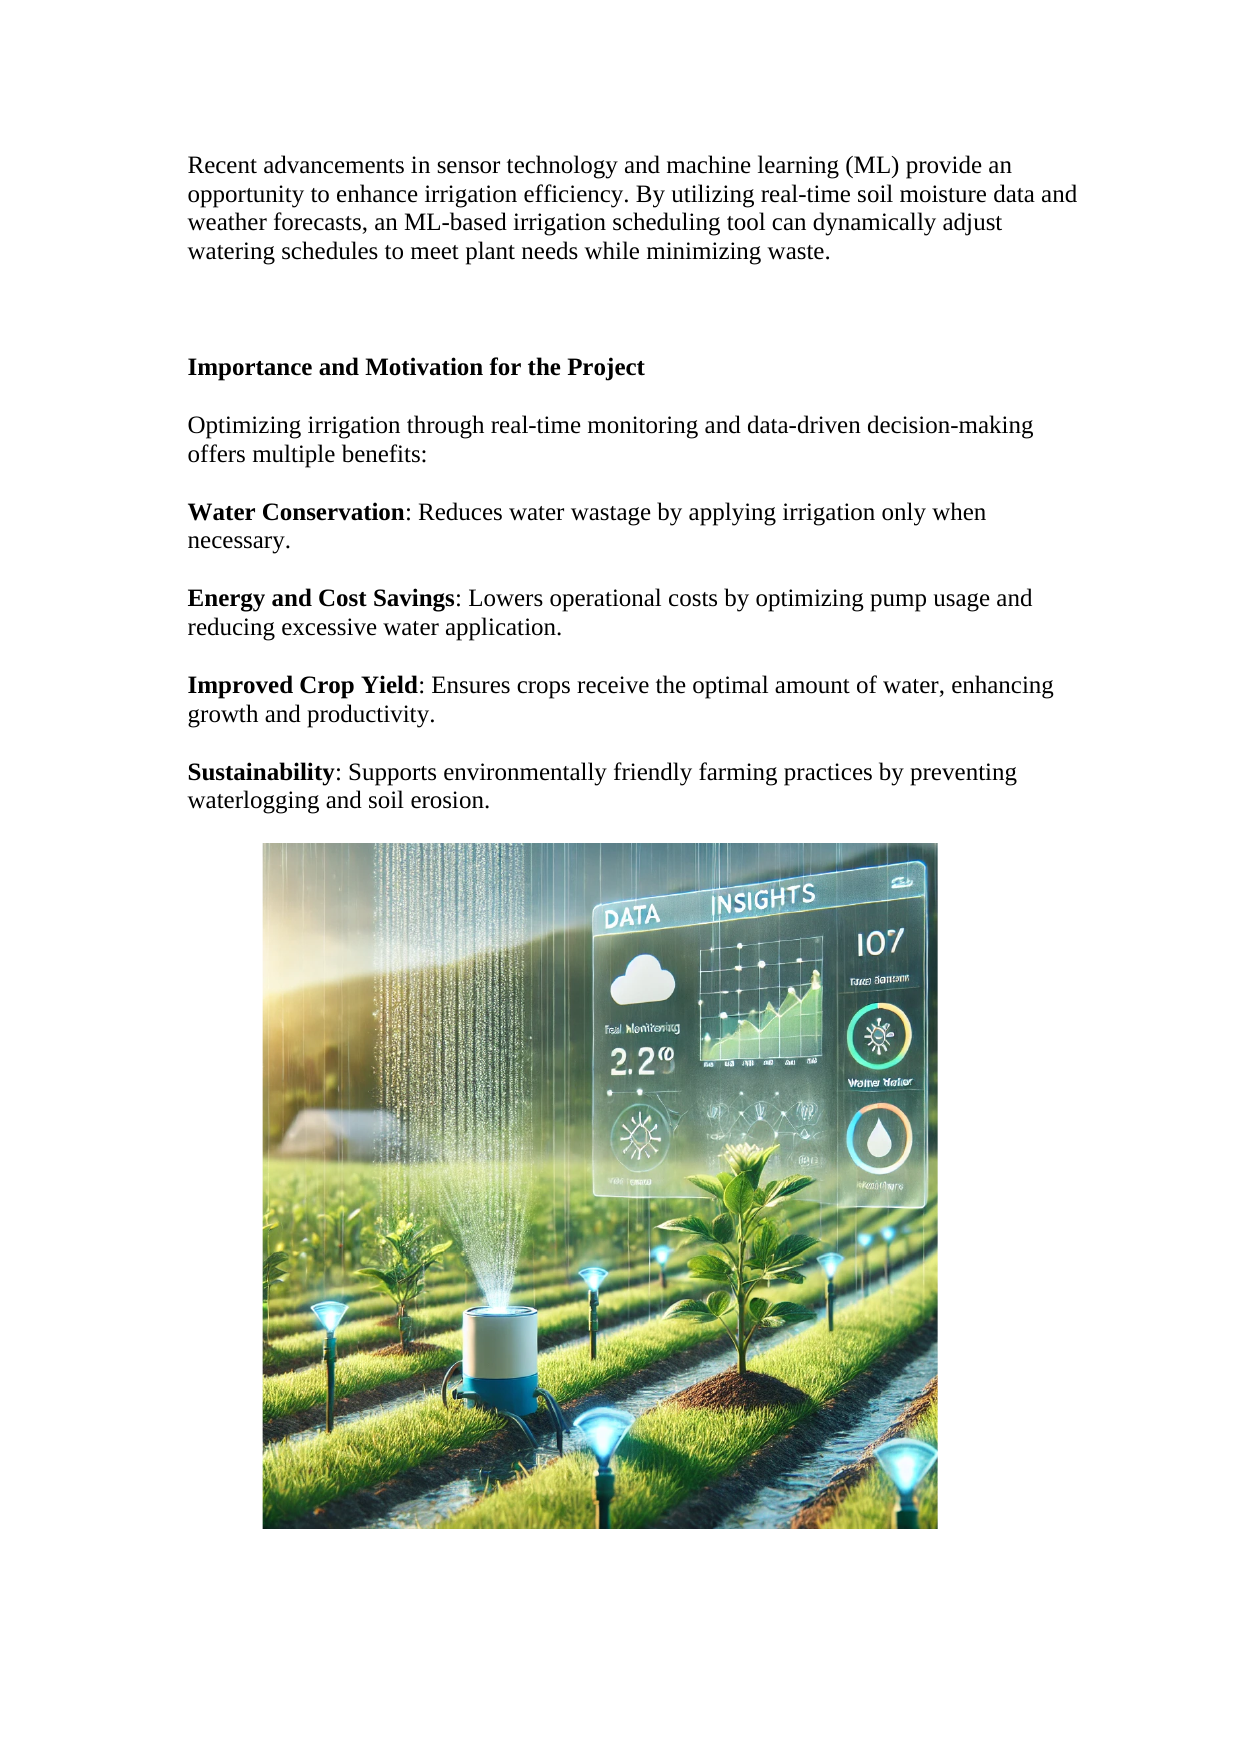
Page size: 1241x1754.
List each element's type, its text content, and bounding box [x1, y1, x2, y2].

text Sustainability: Supports environmentally friendly farming practices by preventing waterlogging and soil erosion. [187, 757, 1090, 814]
text Water Conservation: Reduces water wastage by applying irrigation only when necessary. [187, 497, 1090, 554]
text Energy and Cost Savings: Lowers operational costs by optimizing pump usage and reducing excessive water application. [187, 583, 1090, 641]
text Improved Crop Yield: Ensures crops receive the optimal amount of water, enhancing growth and productivity. [187, 670, 1090, 727]
text Optimizing irrigation through real-time monitoring and data-driven decision-making offers multiple benefits: [187, 410, 1090, 467]
picture [262, 843, 938, 1529]
text Recent advancements in sensor technology and machine learning (ML) provide an opportunity to enhance irrigation efficiency. By utilizing real-time soil moisture data and weather forecasts, an ML-based irrigation scheduling tool can dynamically adjust watering schedules to meet plant needs while minimizing waste. [187, 150, 1090, 265]
text Importance and Motivation for the Project [187, 352, 1090, 381]
